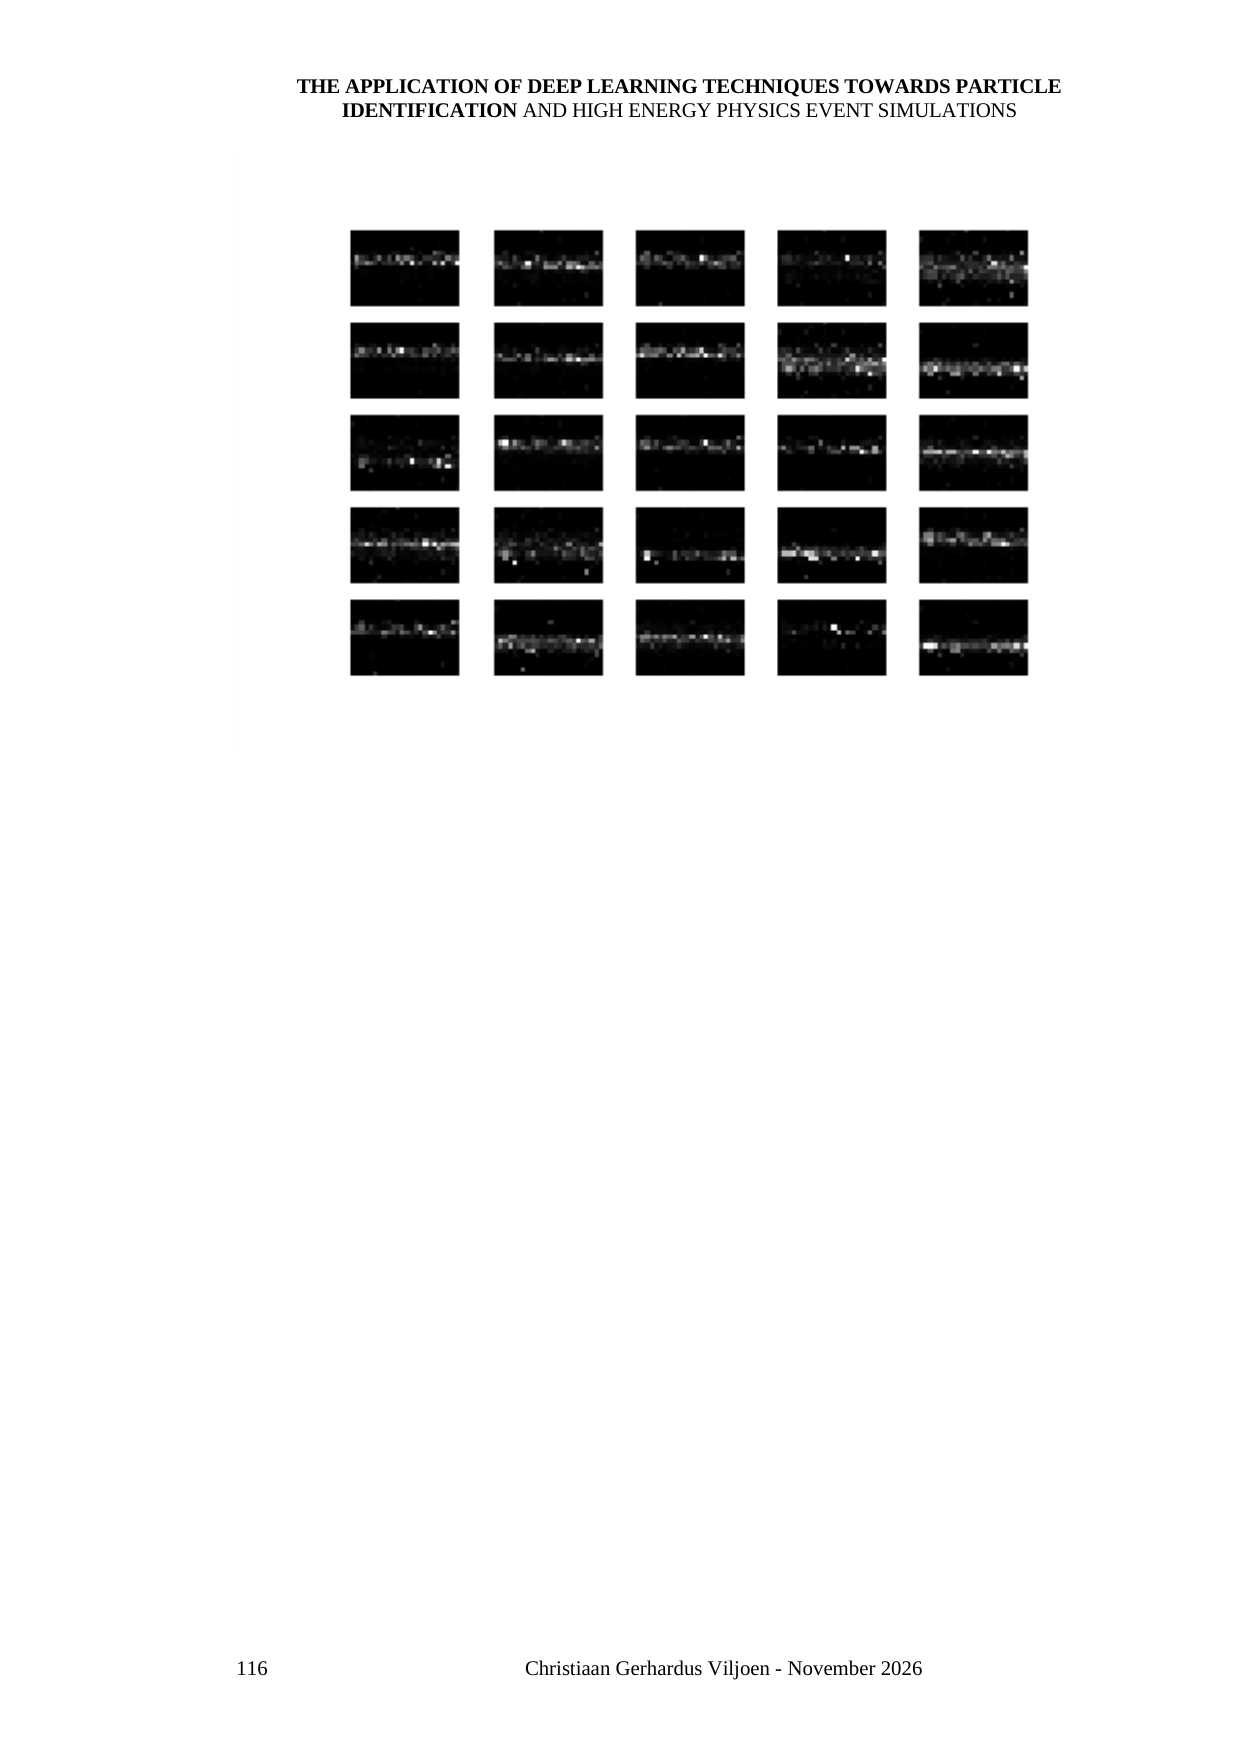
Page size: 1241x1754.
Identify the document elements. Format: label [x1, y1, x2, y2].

picture [236, 159, 1123, 750]
